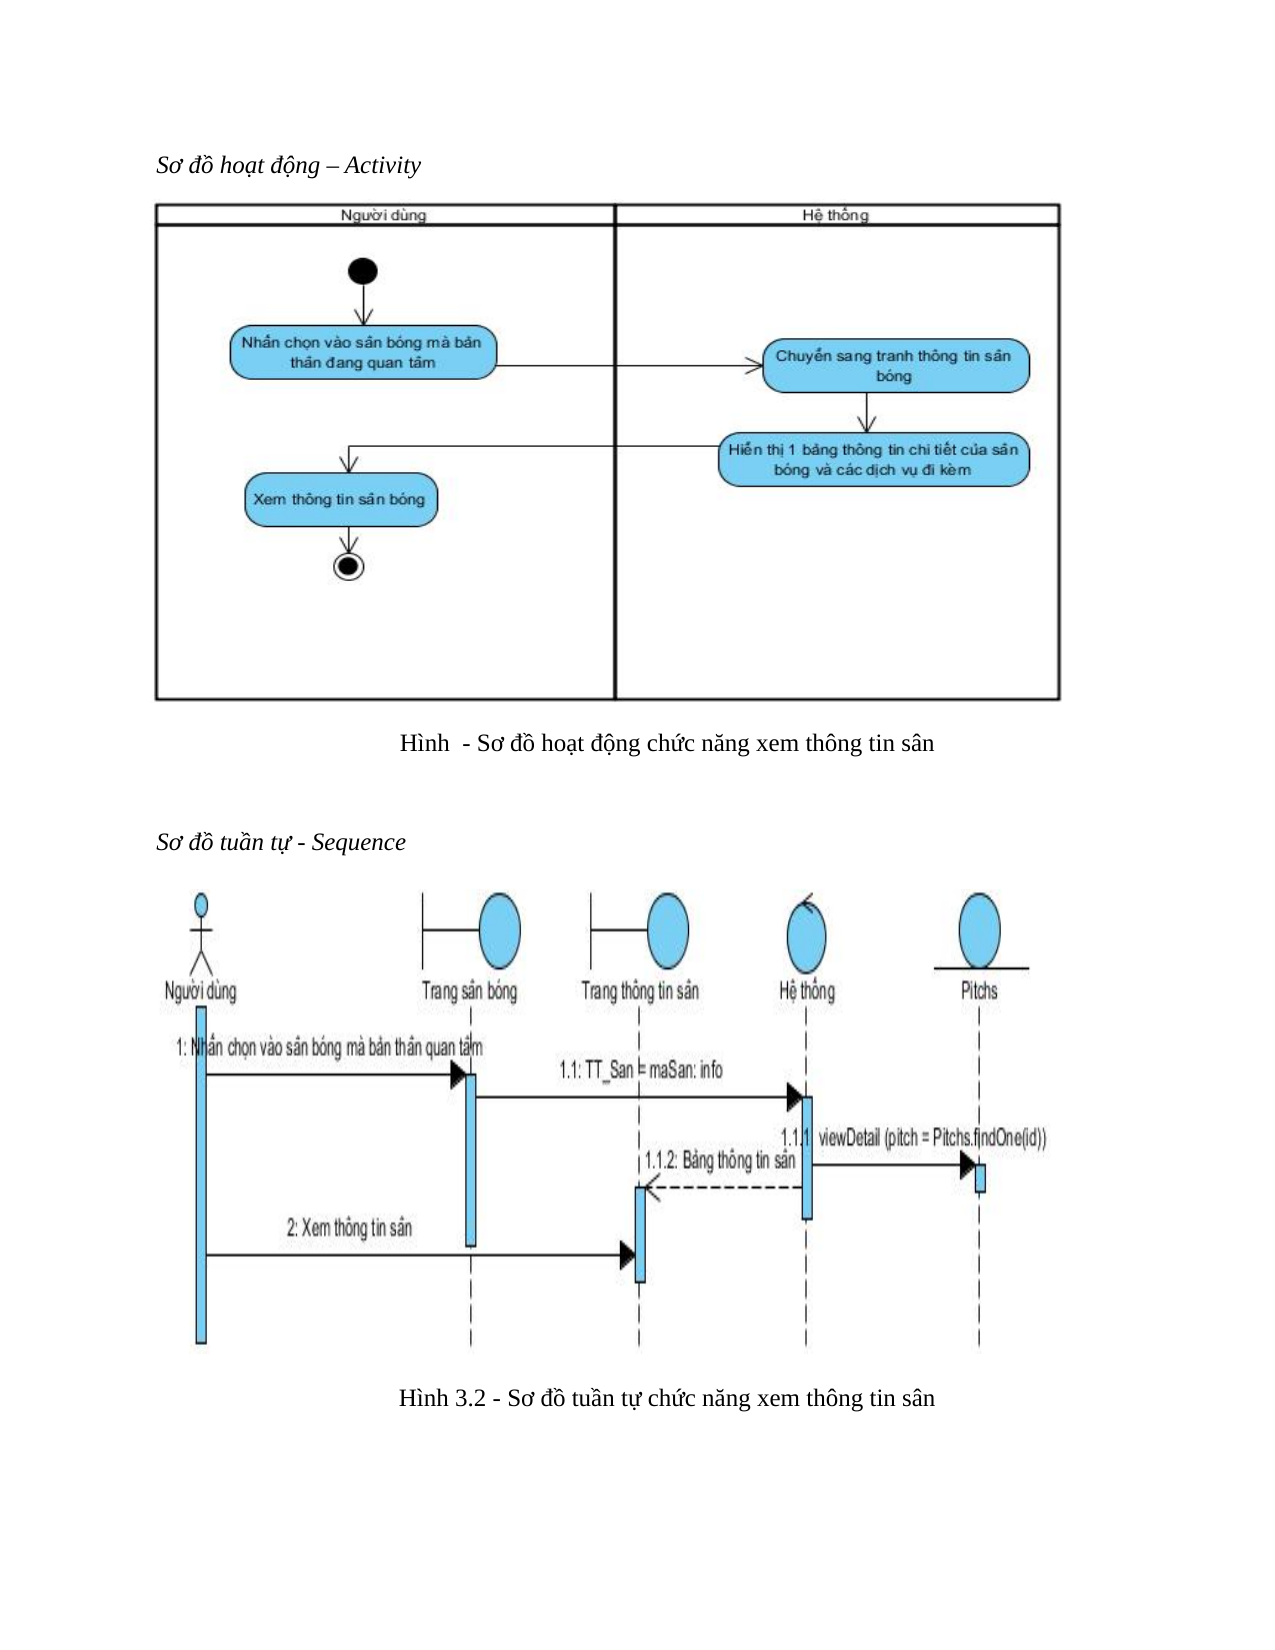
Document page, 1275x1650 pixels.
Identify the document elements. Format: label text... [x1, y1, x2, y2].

picture [150, 889, 1064, 1354]
text Sơ đồ tuần tự - Sequence [150, 827, 1125, 856]
picture [150, 199, 1065, 707]
text Sơ đồ hoạt động – Activity [150, 150, 1125, 179]
text Hình - Sơ đồ hoạt động chức năng xem thông tin sân [150, 728, 1125, 757]
